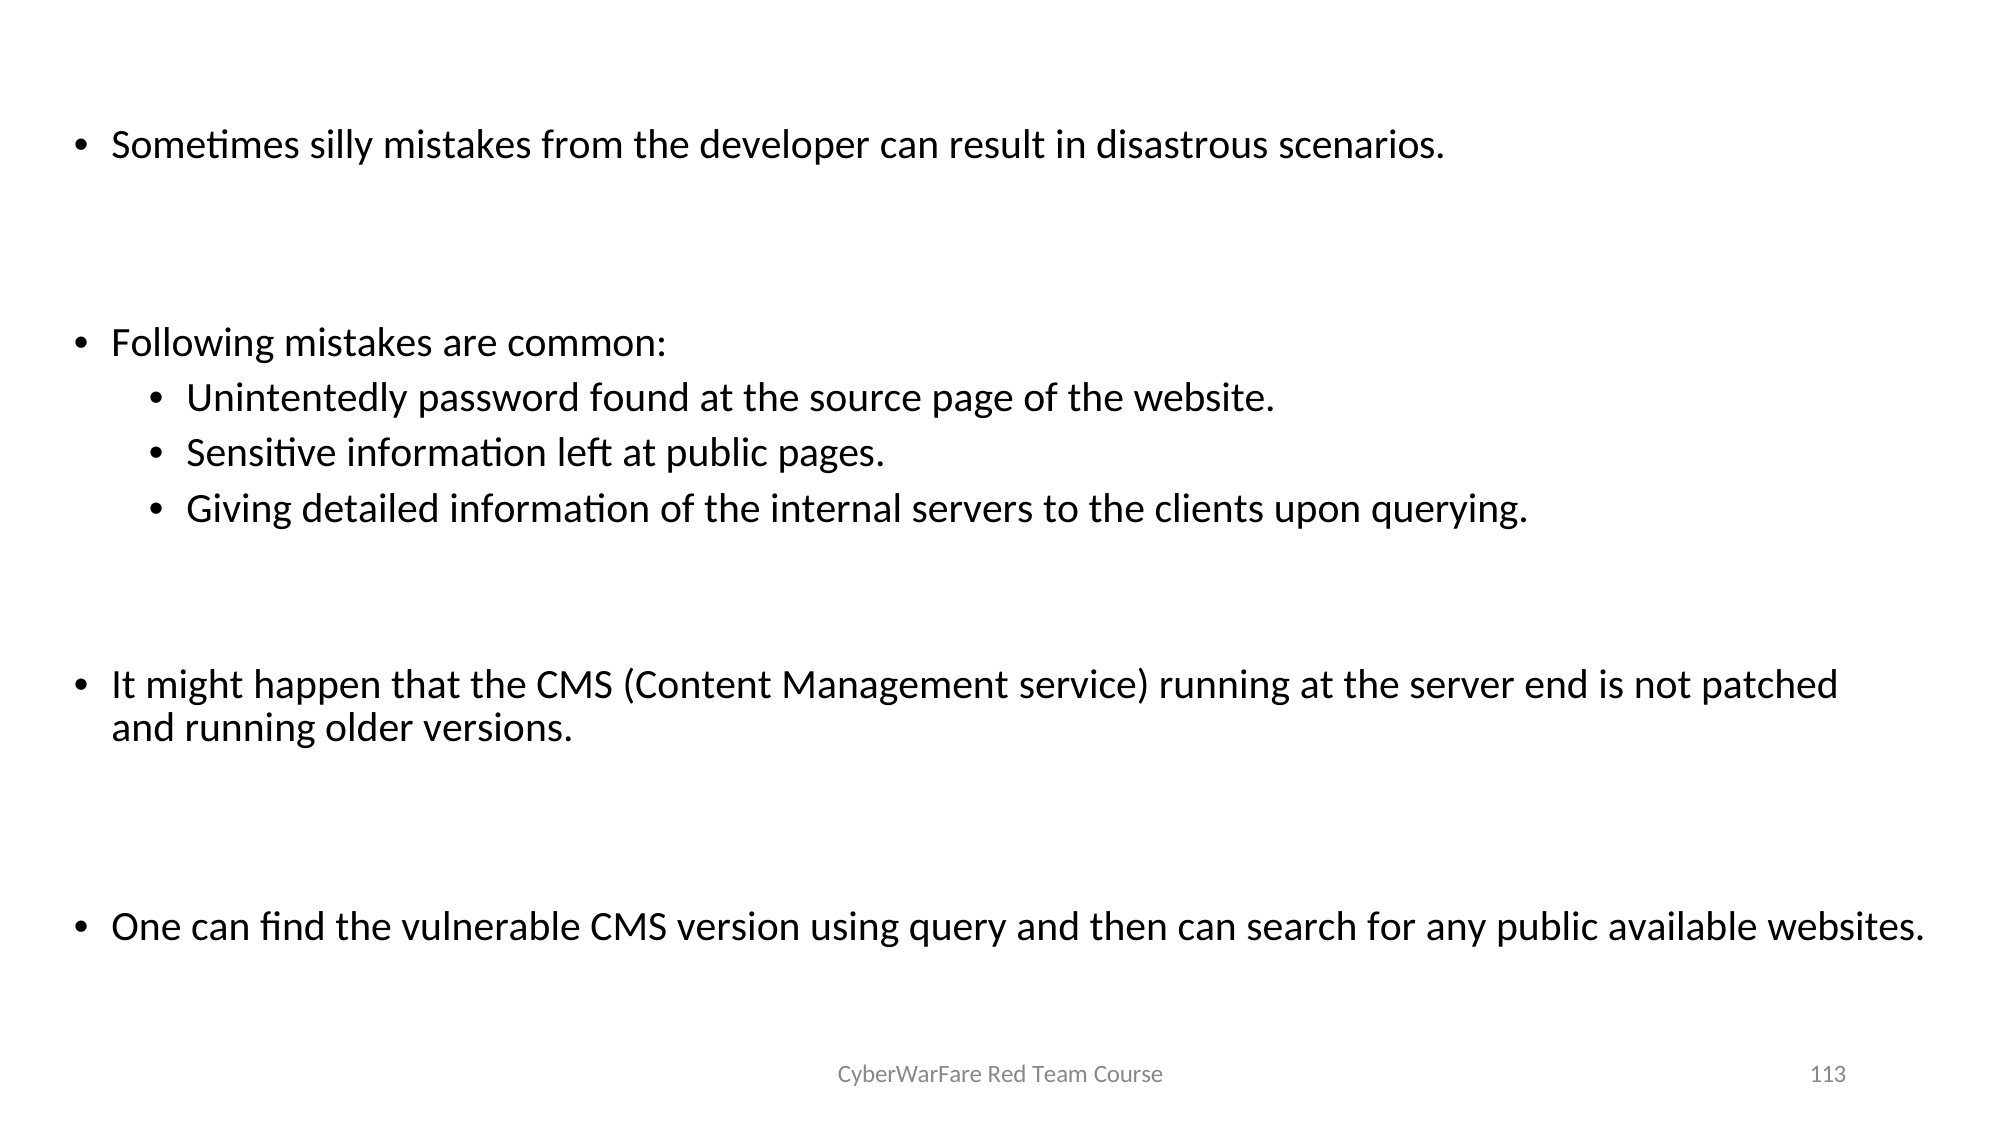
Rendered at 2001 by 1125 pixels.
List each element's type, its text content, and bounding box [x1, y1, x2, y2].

list Unintentedly password found at the source page of the website. [149, 371, 2000, 422]
list Sensitive information left at public pages. [149, 426, 2000, 477]
list Following mistakes are common: [74, 316, 2000, 367]
list One can find the vulnerable CMS version using query and then can search for any public available websites. [74, 900, 2000, 951]
list It might happen that the CMS (Content Management service) running at the server end is not patched and running older versions. [74, 663, 1909, 752]
list Sometimes silly mistakes from the developer can result in disastrous scenarios. [74, 118, 2000, 169]
list Giving detailed information of the internal servers to the clients upon querying. [149, 482, 2000, 533]
